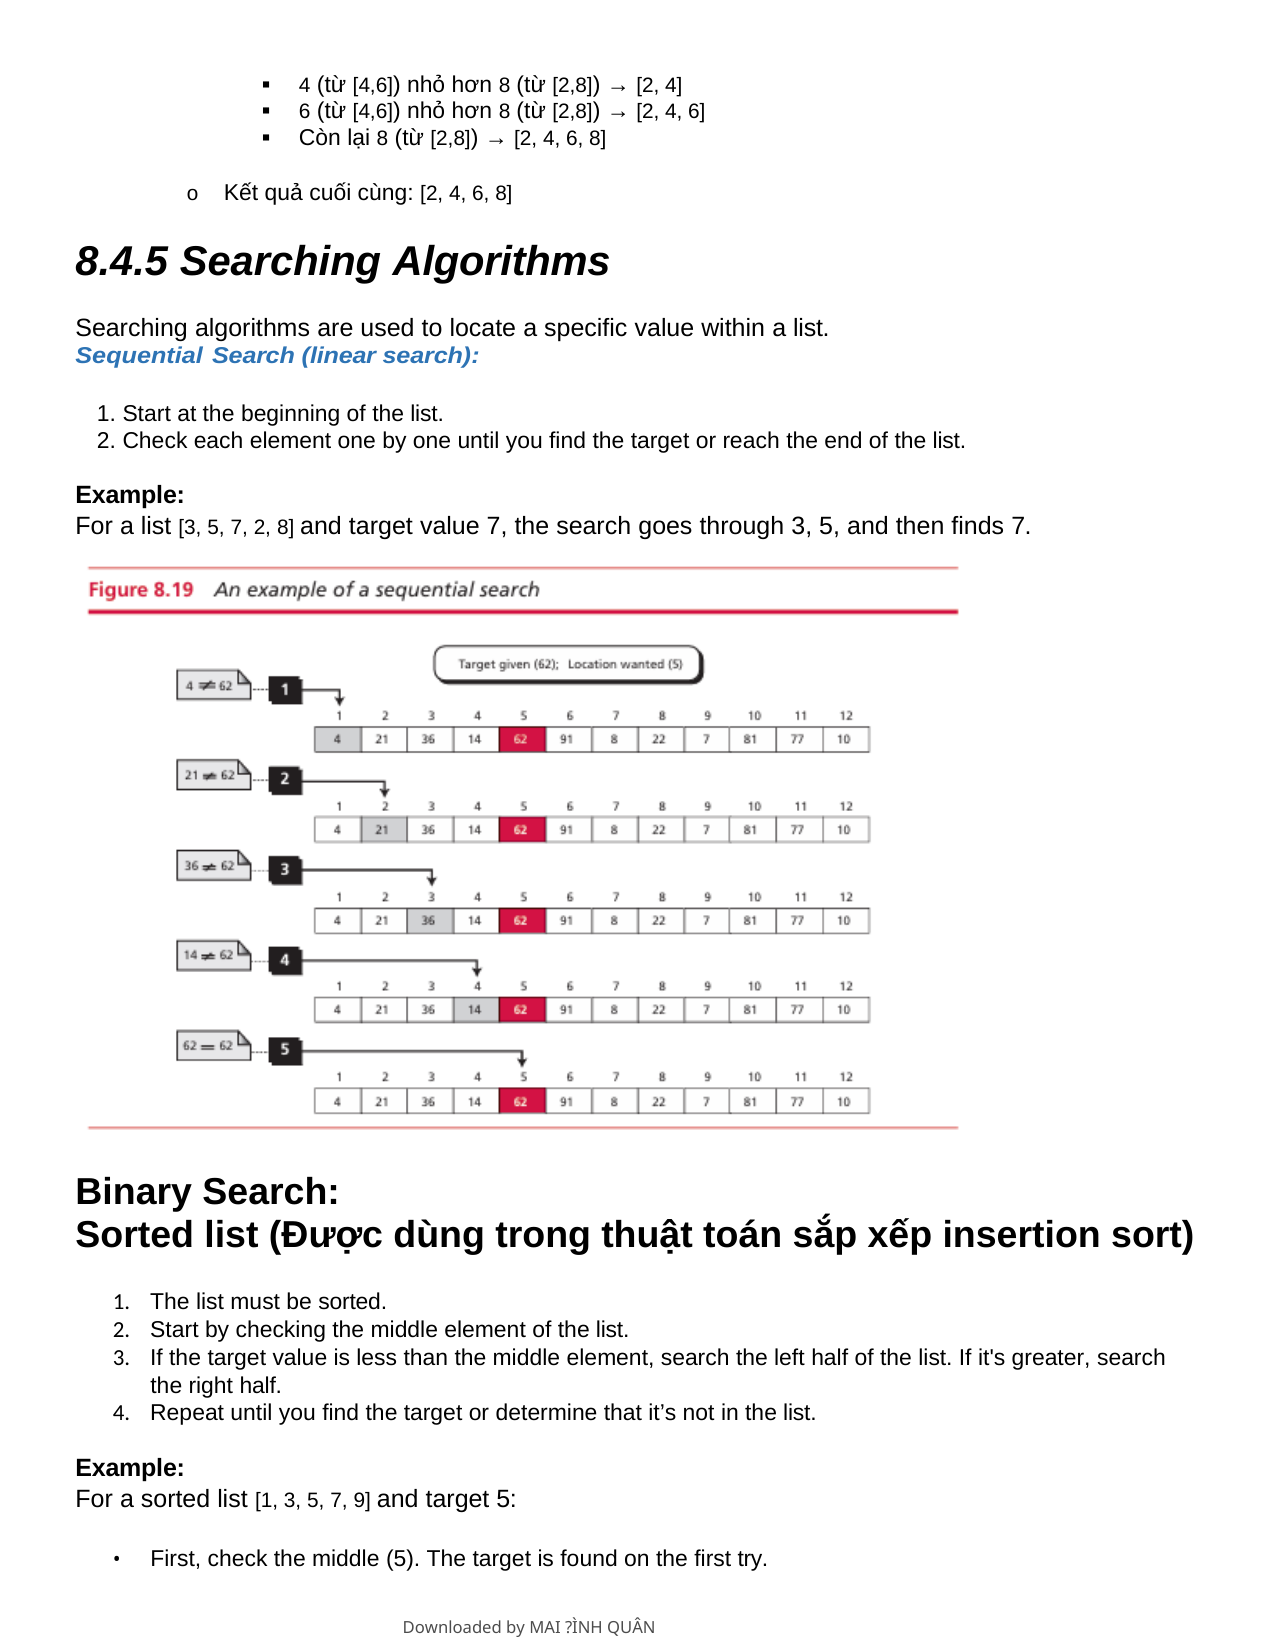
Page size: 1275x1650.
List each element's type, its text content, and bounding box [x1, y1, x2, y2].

list The list must be sorted. [113, 1287, 1246, 1316]
list 6 (từ [4,6]) nhỏ hơn 8 (từ [2,8]) → [2, 4, 6] [261, 97, 1246, 123]
list First, check the middle (5). The target is found on the first try. [113, 1544, 1246, 1573]
list Repeat until you find the target or determine that it’s not in the list. [113, 1398, 1246, 1426]
subtitle Binary Search: [75, 1169, 1246, 1212]
list Còn lại 8 (từ [2,8]) → [2, 4, 6, 8] [261, 123, 1246, 150]
subtitle 8.4.5 Searching Algorithms [75, 236, 1246, 284]
list Start at the beginning of the list. [97, 400, 1246, 427]
list 4 (từ [4,6]) nhỏ hơn 8 (từ [2,8]) → [2, 4] [261, 71, 1246, 97]
text For a sorted list [1, 3, 5, 7, 9] and target 5: [75, 1484, 1246, 1513]
text Example: [75, 1453, 1246, 1482]
subtitle Sorted list (Được dùng trong thuật toán sắp xếp insertion sort) [75, 1212, 1246, 1255]
text Searching algorithms are used to locate a specific value within a list. [75, 313, 1246, 342]
text For a list [3, 5, 7, 2, 8] and target value 7, the search goes through 3, 5, and then finds 7. [75, 511, 1246, 540]
text Example: [75, 480, 1246, 509]
list If the target value is less than the middle element, search the left half of the list. If it's greater, search the right half. [113, 1343, 1174, 1398]
subtitle Sequential Search (linear search): [75, 342, 1246, 368]
list Kết quả cuối cùng: [2, 4, 6, 8] [186, 179, 1246, 207]
list Start by checking the middle element of the list. [113, 1316, 1246, 1343]
picture [75, 542, 979, 1169]
list Check each element one by one until you find the target or reach the end of the list. [97, 427, 1246, 453]
